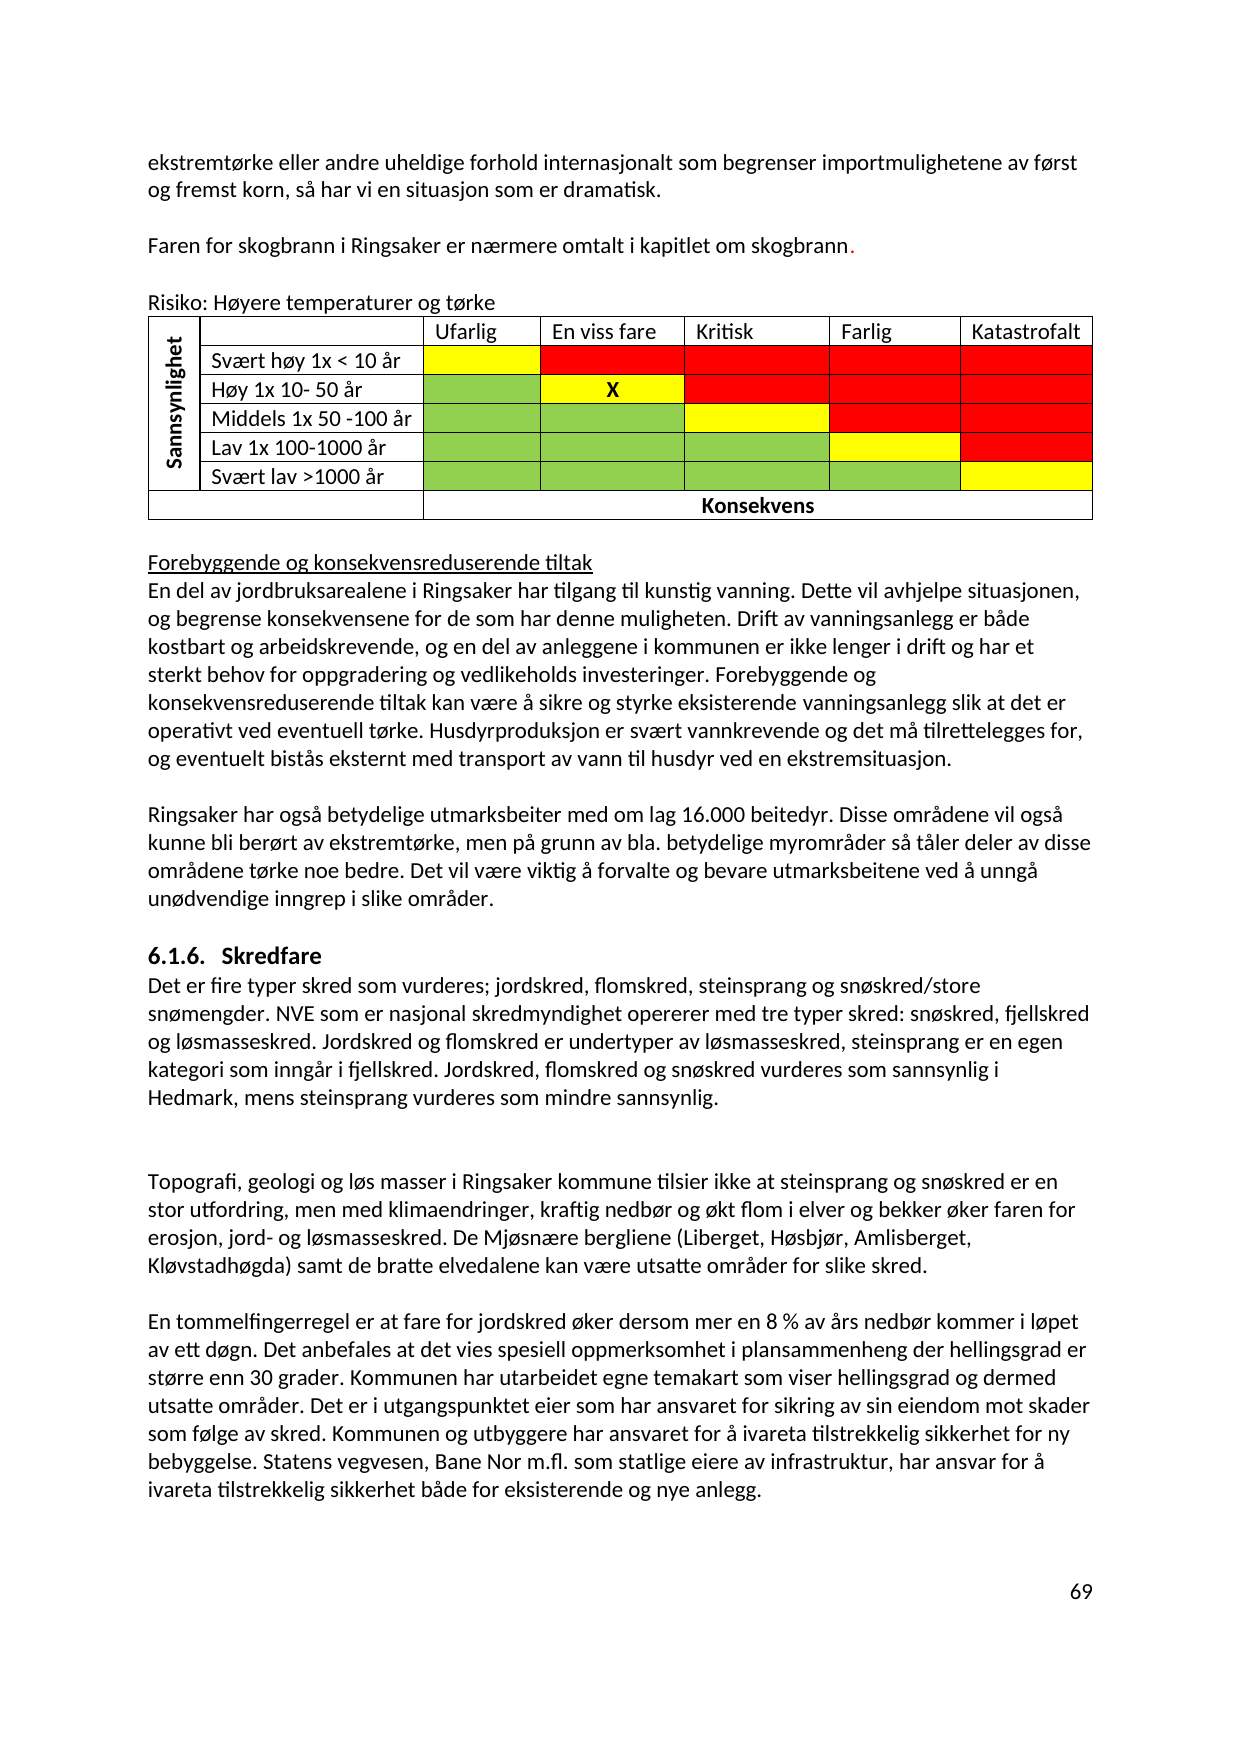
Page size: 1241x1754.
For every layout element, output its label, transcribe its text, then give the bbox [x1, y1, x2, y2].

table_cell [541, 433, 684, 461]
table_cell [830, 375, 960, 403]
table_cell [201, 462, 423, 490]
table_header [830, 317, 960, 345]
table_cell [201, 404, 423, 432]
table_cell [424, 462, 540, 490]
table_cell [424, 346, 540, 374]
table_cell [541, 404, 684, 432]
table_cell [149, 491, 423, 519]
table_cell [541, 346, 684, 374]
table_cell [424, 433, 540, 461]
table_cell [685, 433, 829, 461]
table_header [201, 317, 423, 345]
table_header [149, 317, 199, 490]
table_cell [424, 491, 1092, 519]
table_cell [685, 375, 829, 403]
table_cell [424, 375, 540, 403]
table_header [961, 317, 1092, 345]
text Risiko: Høyere temperaturer og tørke [148, 260, 1093, 316]
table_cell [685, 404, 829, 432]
text En del av jordbruksarealene i Ringsaker har tilgang til kunstig vanning. Dette vil avhjelpe situasjonen, og begrense konsekvensene for de som har denne muligheten. Drift av vanningsanlegg er både kostbart og arbeidskrevende, og en del av anleggene i kommunen er ikke lenger i drift og har et sterkt behov for oppgradering og vedlikeholds investeringer. Forebyggende og konsekvensreduserende tiltak kan være å sikre og styrke eksisterende vanningsanlegg slik at det er operativt ved eventuell tørke. Husdyrproduksjon er svært vannkrevende og det må tilrettelegges for, og eventuelt bistås eksternt med transport av vann til husdyr ved en ekstremsituasjon. [148, 576, 1093, 772]
text Forebyggende og konsekvensreduserende tiltak [148, 548, 1093, 576]
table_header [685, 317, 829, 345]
text snømengder. NVE som er nasjonal skredmyndighet opererer med tre typer skred: snøskred, fjellskred og løsmasseskred. Jordskred og flomskred er undertyper av løsmasseskred, steinsprang er en egen kategori som inngår i fjellskred. Jordskred, flomskred og snøskred vurderes som sannsynlig i Hedmark, mens steinsprang vurderes som mindre sannsynlig. [148, 999, 1093, 1111]
text Topografi, geologi og løs masser i Ringsaker kommune tilsier ikke at steinsprang og snøskred er en stor utfordring, men med klimaendringer, kraftig nedbør og økt flom i elver og bekker øker faren for erosjon, jord- og løsmasseskred. De Mjøsnære bergliene (Liberget, Høsbjør, Amlisberget, Kløvstadhøgda) samt de bratte elvedalene kan være utsatte områder for slike skred. [148, 1139, 1093, 1279]
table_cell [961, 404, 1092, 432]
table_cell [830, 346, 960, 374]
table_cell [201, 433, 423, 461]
text Faren for skogbrann i Ringsaker er nærmere omtalt i kapitlet om skogbrann. [148, 232, 1093, 260]
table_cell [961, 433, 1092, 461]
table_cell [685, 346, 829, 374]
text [148, 148, 1093, 204]
text Det er fire typer skred som vurderes; jordskred, flomskred, steinsprang og snøskred/store [148, 971, 1093, 999]
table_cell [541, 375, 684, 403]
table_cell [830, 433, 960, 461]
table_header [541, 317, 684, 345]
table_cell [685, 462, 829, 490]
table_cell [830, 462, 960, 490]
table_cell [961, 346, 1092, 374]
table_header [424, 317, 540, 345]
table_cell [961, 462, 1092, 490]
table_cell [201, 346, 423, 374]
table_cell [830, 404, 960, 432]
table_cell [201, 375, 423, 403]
text En tommelfingerregel er at fare for jordskred øker dersom mer en 8 % av års nedbør kommer i løpet av ett døgn. Det anbefales at det vies spesiell oppmerksomhet i plansammenheng der hellingsgrad er større enn 30 grader. Kommunen har utarbeidet egne temakart som viser hellingsgrad og dermed utsatte områder. Det er i utgangspunktet eier som har ansvaret for sikring av sin eiendom mot skader som følge av skred. Kommunen og utbyggere har ansvaret for å ivareta tilstrekkelig sikkerhet for ny bebyggelse. Statens vegvesen, Bane Nor m.fl. som statlige eiere av infrastruktur, har ansvar for å ivareta tilstrekkelig sikkerhet både for eksisterende og nye anlegg. [148, 1307, 1093, 1503]
text Ringsaker har også betydelige utmarksbeiter med om lag 16.000 beitedyr. Disse områdene vil også kunne bli berørt av ekstremtørke, men på grunn av bla. betydelige myrområder så tåler deler av disse områdene tørke noe bedre. Det vil være viktig å forvalte og bevare utmarksbeitene ved å unngå unødvendige inngrep i slike områder. [148, 800, 1093, 912]
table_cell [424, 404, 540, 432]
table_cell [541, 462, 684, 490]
text 6.1.6. Skredfare [148, 941, 1093, 971]
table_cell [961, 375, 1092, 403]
